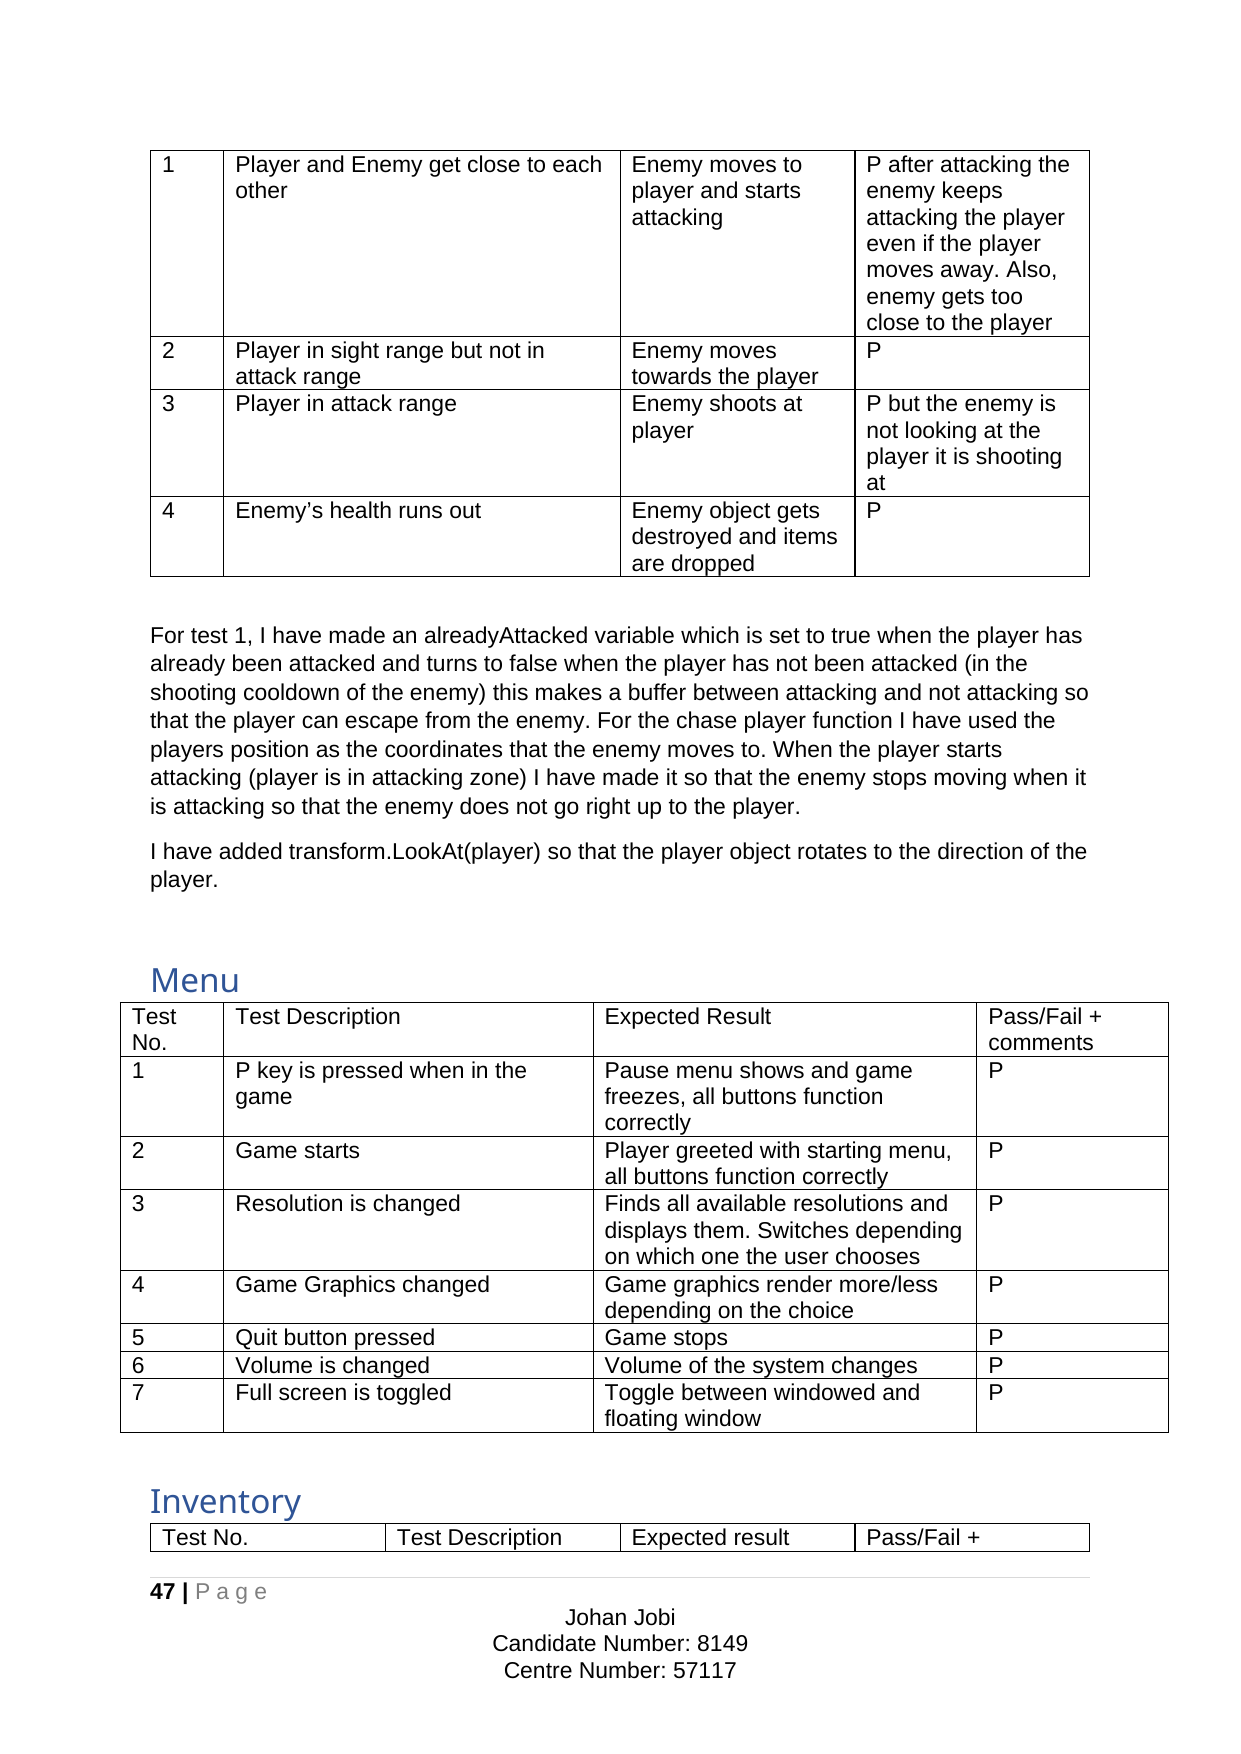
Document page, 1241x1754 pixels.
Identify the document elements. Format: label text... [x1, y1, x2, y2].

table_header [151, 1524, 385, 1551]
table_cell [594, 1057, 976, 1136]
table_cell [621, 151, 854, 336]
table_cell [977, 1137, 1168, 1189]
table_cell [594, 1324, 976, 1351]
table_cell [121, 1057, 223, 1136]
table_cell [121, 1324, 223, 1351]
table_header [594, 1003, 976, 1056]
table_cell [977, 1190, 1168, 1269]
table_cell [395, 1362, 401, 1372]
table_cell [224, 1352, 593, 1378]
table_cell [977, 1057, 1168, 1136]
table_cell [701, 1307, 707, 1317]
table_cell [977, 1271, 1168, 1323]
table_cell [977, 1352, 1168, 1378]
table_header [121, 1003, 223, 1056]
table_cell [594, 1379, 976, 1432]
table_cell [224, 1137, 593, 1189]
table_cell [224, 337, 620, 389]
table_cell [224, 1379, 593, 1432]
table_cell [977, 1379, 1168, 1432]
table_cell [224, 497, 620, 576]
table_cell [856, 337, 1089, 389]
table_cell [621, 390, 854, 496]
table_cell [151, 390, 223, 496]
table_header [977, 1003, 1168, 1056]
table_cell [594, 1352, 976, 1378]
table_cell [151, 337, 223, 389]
text I have added transform.LookAt(player) so that the player object rotates to the direction of the player. [150, 838, 1090, 892]
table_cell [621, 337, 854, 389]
subtitle Menu [150, 956, 1090, 1002]
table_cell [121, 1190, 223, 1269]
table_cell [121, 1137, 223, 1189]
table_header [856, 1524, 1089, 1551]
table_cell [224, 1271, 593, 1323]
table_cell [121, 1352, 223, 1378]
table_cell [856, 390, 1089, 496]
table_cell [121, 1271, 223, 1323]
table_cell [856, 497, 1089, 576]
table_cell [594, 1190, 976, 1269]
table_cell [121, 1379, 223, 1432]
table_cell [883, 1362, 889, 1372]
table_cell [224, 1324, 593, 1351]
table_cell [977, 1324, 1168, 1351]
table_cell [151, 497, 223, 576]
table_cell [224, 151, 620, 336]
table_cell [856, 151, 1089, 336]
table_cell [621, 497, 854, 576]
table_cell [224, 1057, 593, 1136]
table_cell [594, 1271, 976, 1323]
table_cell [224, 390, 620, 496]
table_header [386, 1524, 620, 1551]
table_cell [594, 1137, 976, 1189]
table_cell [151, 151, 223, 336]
text For test 1, I have made an alreadyAttacked variable which is set to true when the player has already been attacked and turns to false when the player has not been attacked (in the shooting cooldown of the enemy) this makes a buffer between attacking and not attacking so that the player can escape from the enemy. For the chase player function I have used the players position as the coordinates that the enemy moves to. When the player starts attacking (player is in attacking zone) I have made it so that the enemy stops moving when it is attacking so that the enemy does not go right up to the player. [150, 622, 1090, 819]
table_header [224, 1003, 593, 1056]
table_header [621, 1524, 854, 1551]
subtitle Inventory [150, 1478, 1090, 1523]
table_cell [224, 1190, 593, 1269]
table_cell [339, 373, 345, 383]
